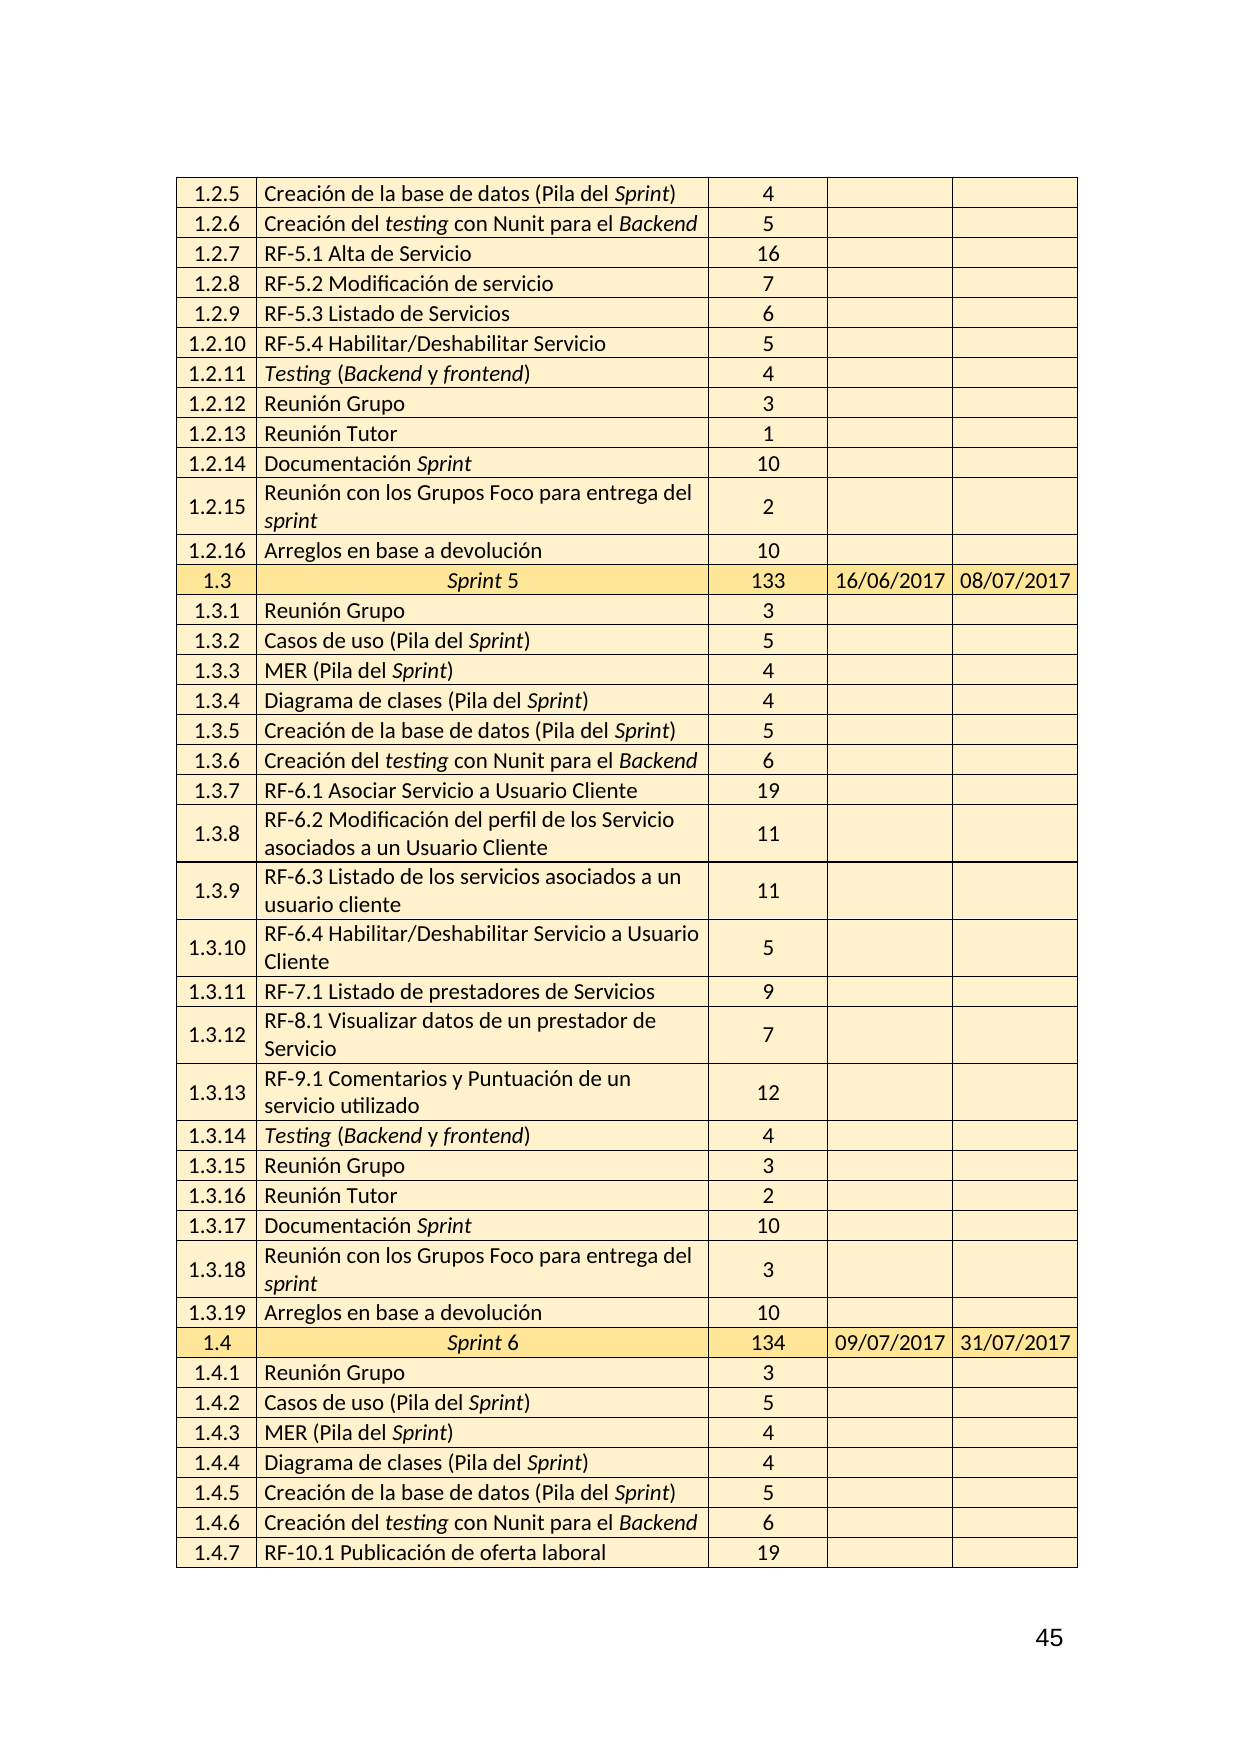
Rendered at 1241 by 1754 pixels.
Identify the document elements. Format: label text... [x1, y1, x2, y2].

table_cell [953, 298, 1077, 327]
table_cell Documentación Sprint [257, 448, 708, 477]
table_cell [953, 328, 1077, 357]
table_cell [953, 268, 1077, 297]
table_cell 1.2.10 [177, 328, 256, 357]
table_cell 1.4.6 [177, 1508, 256, 1537]
table_cell Reunión con los Grupos Foco para entrega del sprint [257, 478, 708, 534]
table_cell 1.3.17 [177, 1211, 256, 1240]
table_cell [953, 715, 1077, 744]
table_cell 1.3.8 [177, 805, 256, 861]
table_cell [828, 977, 952, 1006]
table_cell MER (Pila del Sprint) [257, 655, 708, 684]
table_cell 9 [709, 977, 827, 1006]
table_cell 4 [709, 1418, 827, 1447]
table_cell [828, 1538, 952, 1567]
table_cell 2 [709, 1181, 827, 1210]
table_cell [953, 208, 1077, 237]
table_cell 5 [709, 208, 827, 237]
table_cell [953, 448, 1077, 477]
table_cell RF-5.3 Listado de Servicios [257, 298, 708, 327]
table_cell 1.3.15 [177, 1151, 256, 1180]
table_cell [953, 1151, 1077, 1180]
table_cell 16/06/2017 [828, 565, 952, 594]
table_cell 10 [709, 1298, 827, 1327]
table_cell 5 [709, 1478, 827, 1507]
table_cell [828, 745, 952, 774]
table_cell 4 [709, 358, 827, 387]
table_cell 5 [709, 920, 827, 976]
table_cell [828, 208, 952, 237]
table_cell 1.3.6 [177, 745, 256, 774]
table_cell Diagrama de clases (Pila del Sprint) [257, 685, 708, 714]
table_cell [953, 418, 1077, 447]
table_cell [828, 1181, 952, 1210]
table_cell [953, 388, 1077, 417]
table_cell [953, 977, 1077, 1006]
table_cell 1.2.15 [177, 478, 256, 534]
table_cell RF-6.1 Asociar Servicio a Usuario Cliente [257, 775, 708, 804]
table_cell RF-6.4 Habilitar/Deshabilitar Servicio a Usuario Cliente [257, 920, 708, 976]
table_cell [953, 1121, 1077, 1150]
table_cell [828, 655, 952, 684]
table_cell 1.3.4 [177, 685, 256, 714]
table_cell Sprint 5 [257, 565, 708, 594]
table_cell [953, 595, 1077, 624]
table_cell Creación del testing con Nunit para el Backend [257, 1508, 708, 1537]
table_cell 1.2.9 [177, 298, 256, 327]
table_cell 19 [709, 1538, 827, 1567]
table_cell Creación de la base de datos (Pila del Sprint) [257, 715, 708, 744]
table_cell [953, 1508, 1077, 1537]
table_cell 1.3.5 [177, 715, 256, 744]
table_cell 1.3.9 [177, 863, 256, 918]
table_cell 11 [709, 805, 827, 861]
table_cell 6 [709, 1508, 827, 1537]
table_cell [828, 178, 952, 207]
table_cell 3 [709, 1358, 827, 1387]
table_cell [828, 1418, 952, 1447]
table_cell [828, 1151, 952, 1180]
table_cell [828, 1388, 952, 1417]
table_cell 1.3.1 [177, 595, 256, 624]
table_cell [828, 685, 952, 714]
table_cell [828, 448, 952, 477]
table_cell RF-8.1 Visualizar datos de un prestador de Servicio [257, 1007, 708, 1063]
table_cell [953, 685, 1077, 714]
table_cell [828, 1007, 952, 1063]
table_cell [828, 805, 952, 861]
table_cell 5 [709, 715, 827, 744]
table_cell Testing (Backend y frontend) [257, 358, 708, 387]
table_cell 31/07/2017 [953, 1328, 1077, 1357]
table_cell [828, 388, 952, 417]
table_cell [953, 625, 1077, 654]
table_cell RF-5.2 Modificación de servicio [257, 268, 708, 297]
table_cell [953, 1538, 1077, 1567]
table_cell 1.4 [177, 1328, 256, 1357]
table_cell [953, 920, 1077, 976]
table_cell 5 [709, 328, 827, 357]
table_cell Reunión Grupo [257, 1151, 708, 1180]
table_cell RF-6.3 Listado de los servicios asociados a un usuario cliente [257, 863, 708, 918]
table_cell 3 [709, 388, 827, 417]
table_cell Casos de uso (Pila del Sprint) [257, 1388, 708, 1417]
table_cell 1.3.11 [177, 977, 256, 1006]
table_cell 4 [709, 1448, 827, 1477]
table_cell 1.3.7 [177, 775, 256, 804]
table_cell 19 [709, 775, 827, 804]
table_cell [828, 715, 952, 744]
table_cell [828, 1064, 952, 1120]
table_cell 7 [709, 1007, 827, 1063]
table_cell 3 [709, 1151, 827, 1180]
table_cell 1.3.16 [177, 1181, 256, 1210]
table_cell [828, 238, 952, 267]
table_cell 134 [709, 1328, 827, 1357]
table_cell [953, 1064, 1077, 1120]
table_cell [953, 655, 1077, 684]
table_cell RF-5.1 Alta de Servicio [257, 238, 708, 267]
table_cell [953, 178, 1077, 207]
table_cell Casos de uso (Pila del Sprint) [257, 625, 708, 654]
table_cell 4 [709, 178, 827, 207]
table_cell 1.4.7 [177, 1538, 256, 1567]
table_cell 2 [709, 478, 827, 534]
table_cell Reunión Grupo [257, 1358, 708, 1387]
table_cell 10 [709, 535, 827, 564]
table_cell RF-10.1 Publicación de oferta laboral [257, 1538, 708, 1567]
table_cell RF-6.2 Modificación del perfil de los Servicio asociados a un Usuario Cliente [257, 805, 708, 861]
table_cell [953, 535, 1077, 564]
table_cell [953, 775, 1077, 804]
table_cell RF-7.1 Listado de prestadores de Servicios [257, 977, 708, 1006]
table_cell 1.3.10 [177, 920, 256, 976]
table_cell [828, 1478, 952, 1507]
table_cell [953, 1388, 1077, 1417]
table_cell [953, 1211, 1077, 1240]
table_cell [828, 1121, 952, 1150]
table_cell Creación del testing con Nunit para el Backend [257, 208, 708, 237]
table_cell [953, 1298, 1077, 1327]
table_cell 1.3.14 [177, 1121, 256, 1150]
table_cell [828, 298, 952, 327]
table_cell Diagrama de clases (Pila del Sprint) [257, 1448, 708, 1477]
table_cell 1.3.12 [177, 1007, 256, 1063]
table_cell MER (Pila del Sprint) [257, 1418, 708, 1447]
table_cell RF-9.1 Comentarios y Puntuación de un servicio utilizado [257, 1064, 708, 1120]
table_cell 4 [709, 1121, 827, 1150]
table_cell [953, 478, 1077, 534]
table_cell [953, 238, 1077, 267]
table_cell 09/07/2017 [828, 1328, 952, 1357]
table_cell 1.3.19 [177, 1298, 256, 1327]
table_cell 1 [709, 418, 827, 447]
table_cell Reunión Grupo [257, 388, 708, 417]
table_cell 1.2.12 [177, 388, 256, 417]
table_cell [828, 775, 952, 804]
table_cell Creación de la base de datos (Pila del Sprint) [257, 1478, 708, 1507]
table_cell [828, 358, 952, 387]
table_cell [828, 328, 952, 357]
table_cell [828, 1241, 952, 1297]
table_cell 1.4.3 [177, 1418, 256, 1447]
table_cell [828, 625, 952, 654]
table_cell [828, 1211, 952, 1240]
table_cell 1.2.13 [177, 418, 256, 447]
table_cell 1.2.14 [177, 448, 256, 477]
table_cell 1.3.13 [177, 1064, 256, 1120]
table_cell 1.3 [177, 565, 256, 594]
table_cell [953, 1448, 1077, 1477]
table_cell [953, 1241, 1077, 1297]
table_cell [953, 805, 1077, 861]
table_cell 1.4.4 [177, 1448, 256, 1477]
table_cell Testing (Backend y frontend) [257, 1121, 708, 1150]
table_cell [953, 1358, 1077, 1387]
table_cell [953, 1478, 1077, 1507]
table_cell Arreglos en base a devolución [257, 535, 708, 564]
table_cell 4 [709, 655, 827, 684]
table_cell [953, 1007, 1077, 1063]
table_cell 1.2.5 [177, 178, 256, 207]
table_cell 12 [709, 1064, 827, 1120]
table_cell 4 [709, 685, 827, 714]
table_cell [828, 418, 952, 447]
table_cell Arreglos en base a devolución [257, 1298, 708, 1327]
table_cell Documentación Sprint [257, 1211, 708, 1240]
table_cell 6 [709, 745, 827, 774]
table_cell [953, 745, 1077, 774]
table_cell 11 [709, 863, 827, 918]
table_cell 1.2.7 [177, 238, 256, 267]
table_cell 1.3.2 [177, 625, 256, 654]
table_cell 1.3.3 [177, 655, 256, 684]
table_cell [828, 863, 952, 918]
table_cell 133 [709, 565, 827, 594]
table_cell RF-5.4 Habilitar/Deshabilitar Servicio [257, 328, 708, 357]
table_cell 08/07/2017 [953, 565, 1077, 594]
table_cell 1.2.6 [177, 208, 256, 237]
table_cell Creación de la base de datos (Pila del Sprint) [257, 178, 708, 207]
table_cell 16 [709, 238, 827, 267]
table_cell 1.2.11 [177, 358, 256, 387]
table_cell [828, 268, 952, 297]
table_cell 3 [709, 595, 827, 624]
table_cell 10 [709, 448, 827, 477]
table_cell Reunión Grupo [257, 595, 708, 624]
table_cell [953, 358, 1077, 387]
table_cell 5 [709, 625, 827, 654]
table_cell [828, 920, 952, 976]
table_cell 5 [709, 1388, 827, 1417]
table_cell Reunión Tutor [257, 1181, 708, 1210]
table_cell [828, 1358, 952, 1387]
table_cell 1.4.1 [177, 1358, 256, 1387]
table_cell Creación del testing con Nunit para el Backend [257, 745, 708, 774]
table_cell 1.3.18 [177, 1241, 256, 1297]
table_cell 3 [709, 1241, 827, 1297]
table_cell [828, 1448, 952, 1477]
table_cell [828, 1508, 952, 1537]
table_cell Reunión Tutor [257, 418, 708, 447]
table_cell [828, 1298, 952, 1327]
table_cell 1.2.16 [177, 535, 256, 564]
table_cell [828, 595, 952, 624]
table_cell [953, 863, 1077, 918]
table_cell 1.2.8 [177, 268, 256, 297]
table_cell [828, 535, 952, 564]
table_cell [953, 1418, 1077, 1447]
table_cell 10 [709, 1211, 827, 1240]
table_cell 7 [709, 268, 827, 297]
table_cell [828, 478, 952, 534]
table_cell Sprint 6 [257, 1328, 708, 1357]
table_cell [953, 1181, 1077, 1210]
table_cell 1.4.2 [177, 1388, 256, 1417]
table_cell 6 [709, 298, 827, 327]
table_cell Reunión con los Grupos Foco para entrega del sprint [257, 1241, 708, 1297]
table_cell 1.4.5 [177, 1478, 256, 1507]
